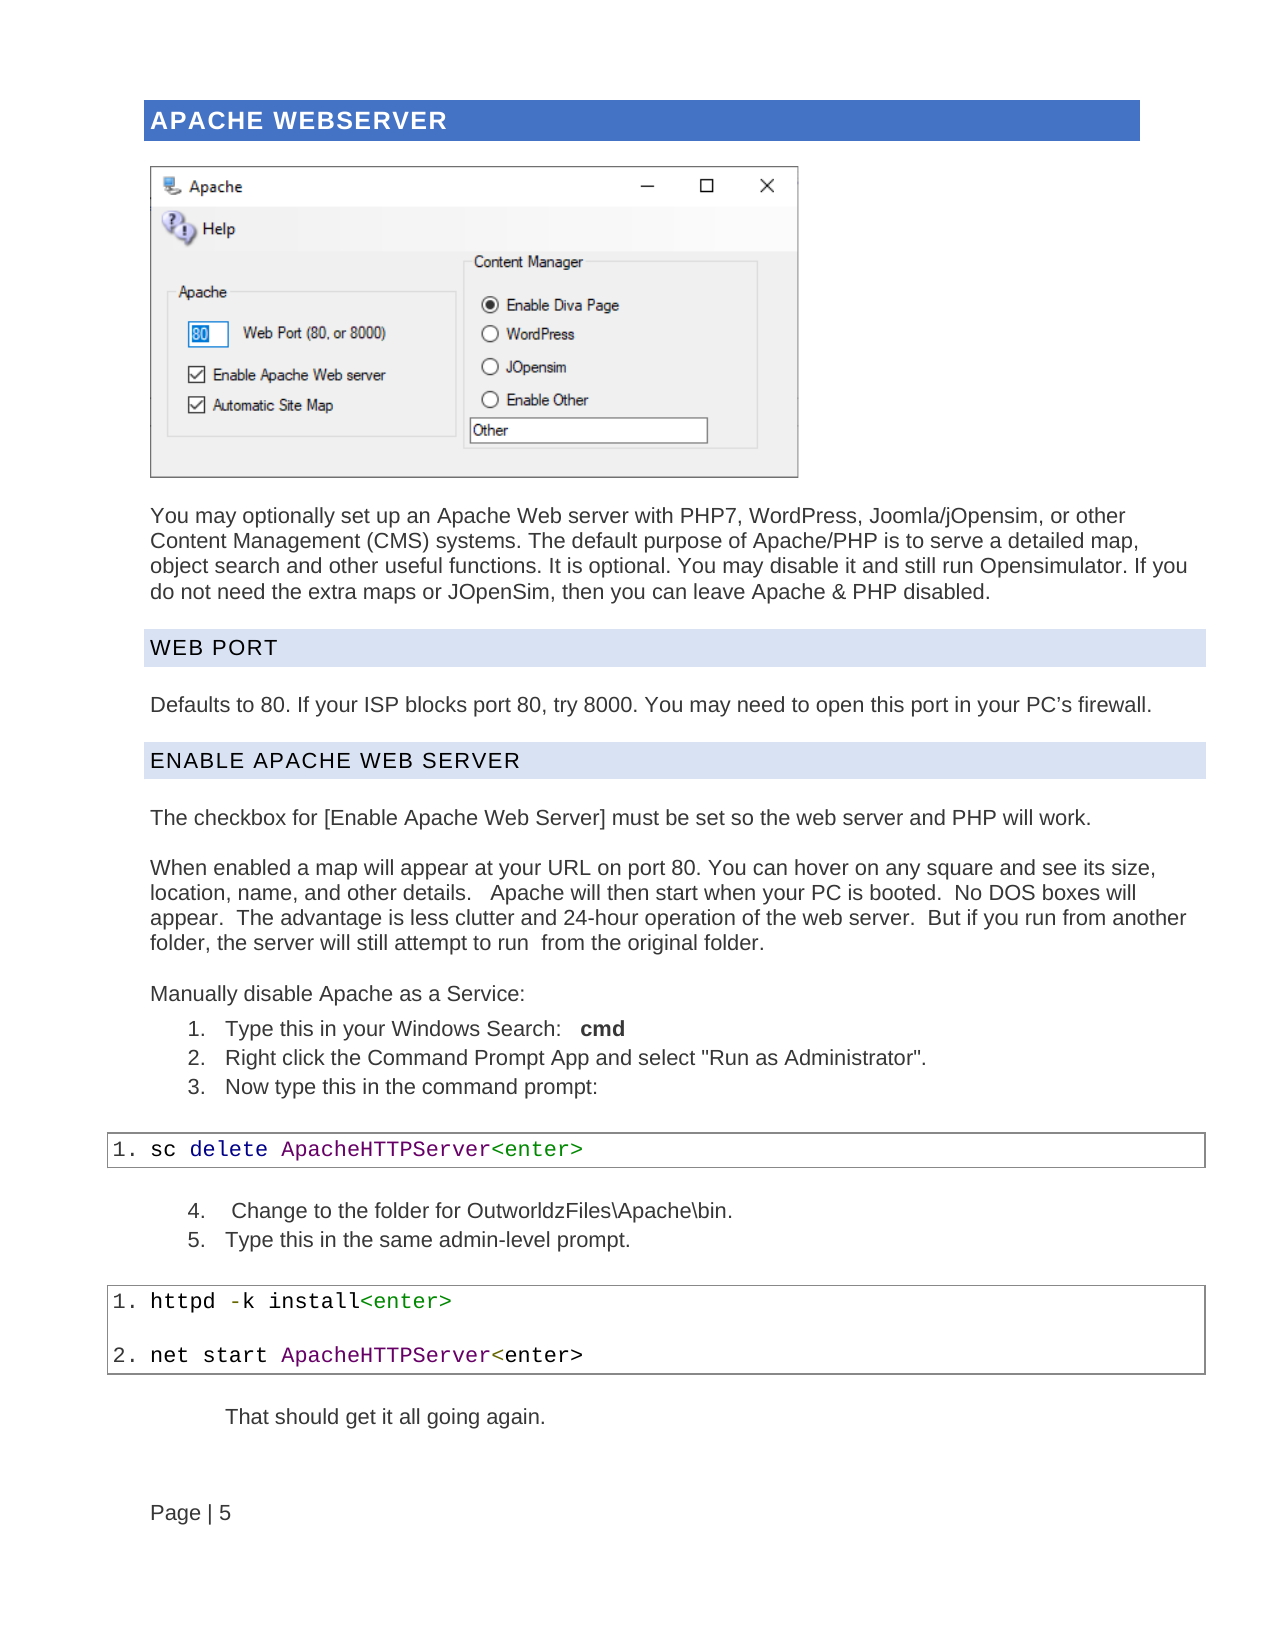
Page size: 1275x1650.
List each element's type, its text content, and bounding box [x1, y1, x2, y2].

list Type this in the same admin-level prompt. [187, 1227, 1200, 1252]
text Manually disable Apache as a Service: [150, 981, 1200, 1006]
list Type this in your Windows Search: cmd [187, 1016, 1200, 1041]
subtitle Web Port [150, 635, 1200, 660]
subtitle Enable Apache Web Server [150, 748, 1200, 773]
list Change to the folder for OutworldzFiles\Apache\bin. [187, 1198, 1200, 1223]
subtitle Apache Webserver [150, 106, 1134, 135]
text The checkbox for [Enable Apache Web Server] must be set so the web server and PHP will work. [150, 804, 1200, 830]
text That should get it all going again. [150, 1404, 1200, 1429]
list sc delete ApacheHTTPServer<enter> [108, 1134, 1204, 1167]
text Defaults to 80. If your ISP blocks port 80, try 8000. You may need to open this port in your PC’s firewall. [150, 692, 1200, 717]
list Now type this in the command prompt: [187, 1074, 1200, 1099]
list httpd -k install<enter> [108, 1286, 1204, 1315]
list Right click the Command Prompt App and select "Run as Administrator". [187, 1045, 1200, 1070]
text When enabled a map will appear at your URL on port 80. You can hover on any square and see its size, location, name, and other details. Apache will then start when your PC is booted. No DOS boxes will appear. The advantage is less clutter and 24-hour operation of the web server. But if you run from another folder, the server will still attempt to run from the original folder. [150, 855, 1200, 956]
text You may optionally set up an Apache Web server with PHP7, WordPress, Joomla/jOpensim, or other Content Management (CMS) systems. The default purpose of Apache/PHP is to serve a detailed map, object search and other useful functions. It is optional. You may disable it and still run Opensimulator. If you do not need the extra maps or JOpenSim, then you can leave Apache & PHP disabled. [150, 503, 1200, 604]
list net start ApacheHTTPServer<enter> [108, 1339, 1204, 1373]
picture [150, 166, 799, 478]
